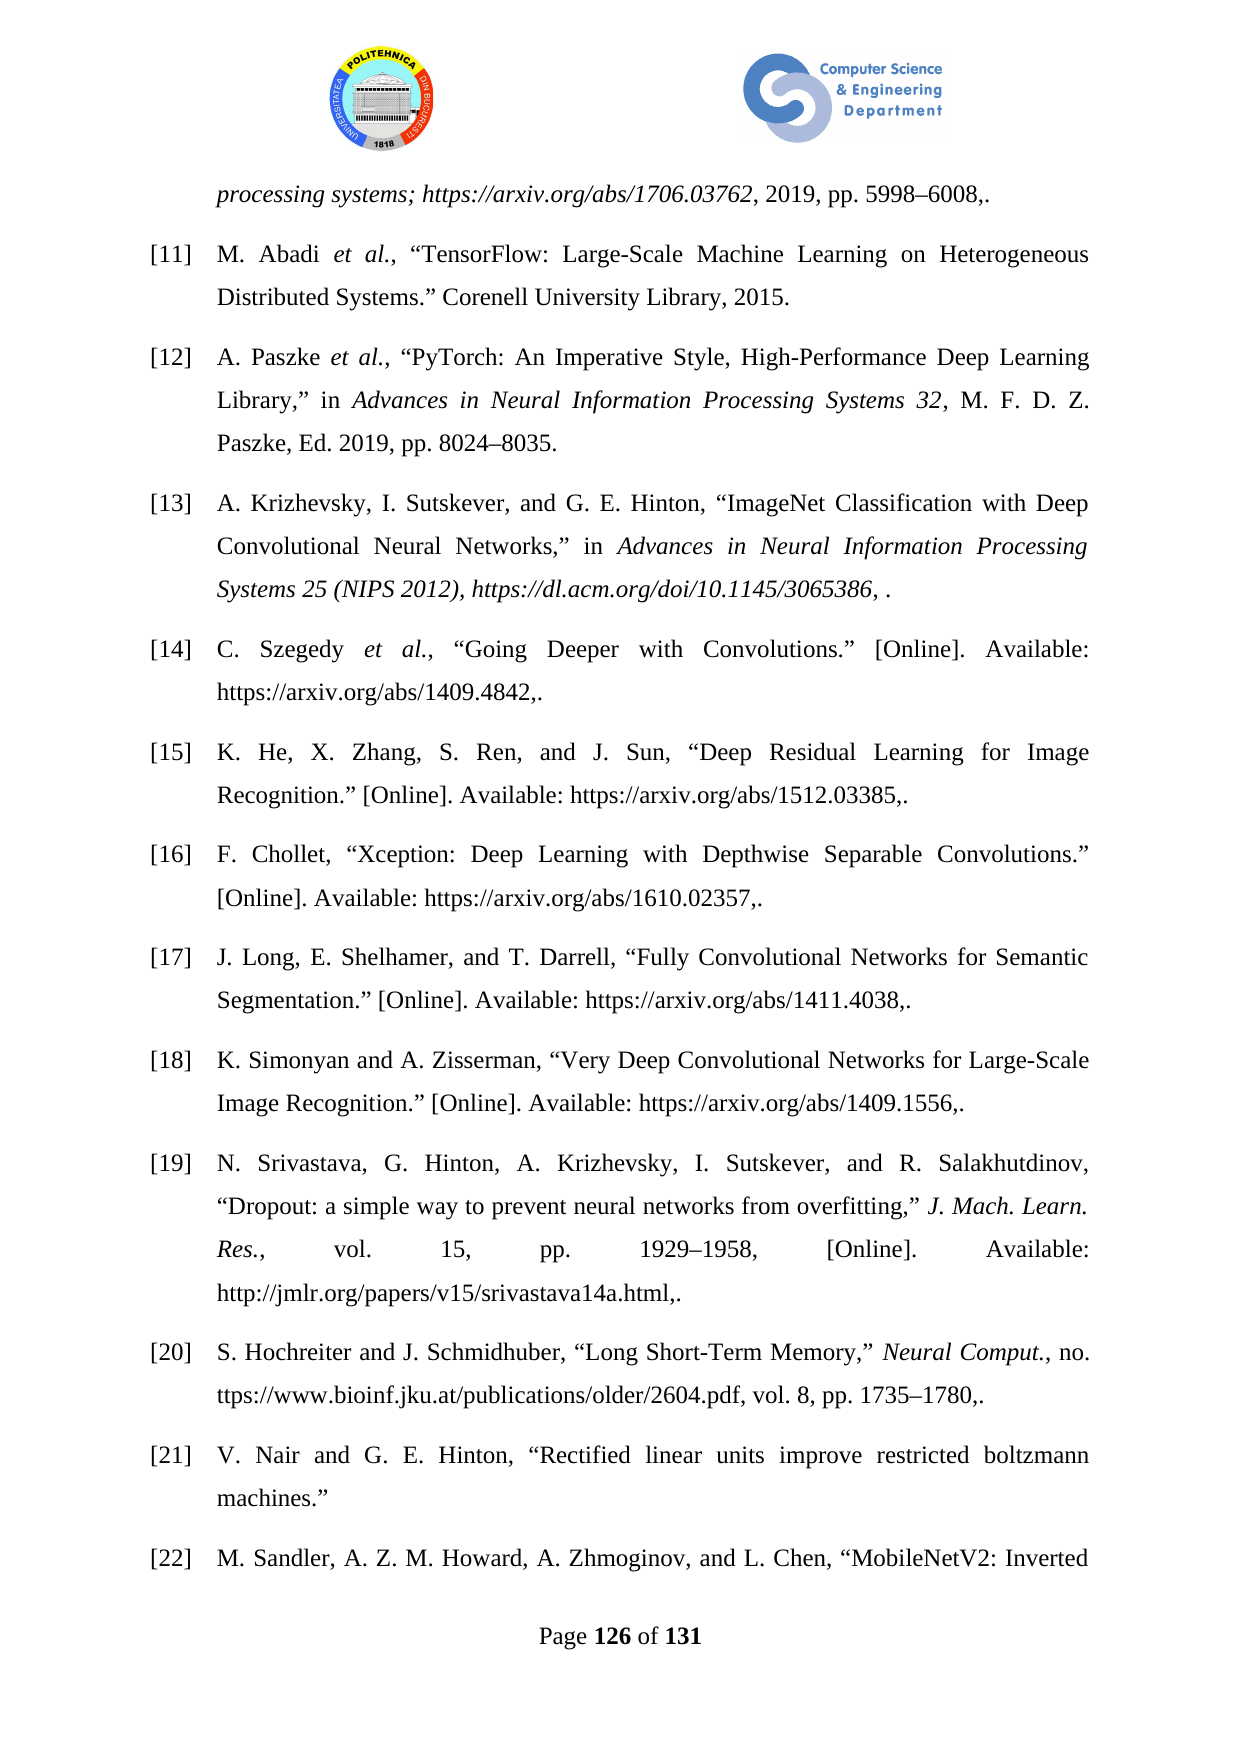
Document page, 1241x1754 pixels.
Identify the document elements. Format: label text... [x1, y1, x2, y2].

picture [329, 46, 434, 151]
text [14] C. Szegedy et al., “Going Deeper with Convolutions.” [Online]. Available: https://arxiv.org/abs/1409.4842,. [150, 634, 1090, 706]
text [18] K. Simonyan and A. Zisserman, “Very Deep Convolutional Networks for Large-Scale Image Recognition.” [Online]. Available: https://arxiv.org/abs/1409.1556,. [150, 1045, 1090, 1117]
text [15] K. He, X. Zhang, S. Ren, and J. Sun, “Deep Residual Learning for Image Recognition.” [Online]. Available: https://arxiv.org/abs/1512.03385,. [150, 737, 1090, 808]
text [11] M. Abadi et al., “TensorFlow: Large-Scale Machine Learning on Heterogeneous Distributed Systems.” Corenell University Library, 2015. [150, 239, 1090, 311]
text [20] S. Hochreiter and J. Schmidhuber, “Long Short-Term Memory,” Neural Comput., no. ttps://www.bioinf.jku.at/publications/older/2604.pdf, vol. 8, pp. 1735–1780,. [150, 1337, 1090, 1409]
text [12] A. Paszke et al., “PyTorch: An Imperative Style, High-Performance Deep Learning Library,” in Advances in Neural Information Processing Systems 32, M. F. D. Z. Paszke, Ed. 2019, pp. 8024–8035. [150, 342, 1090, 457]
text [16] F. Chollet, “Xception: Deep Learning with Depthwise Separable Convolutions.” [Online]. Available: https://arxiv.org/abs/1610.02357,. [150, 839, 1090, 911]
picture [742, 53, 946, 144]
text [21] V. Nair and G. E. Hinton, “Rectified linear units improve restricted boltzmann machines.” [150, 1440, 1090, 1512]
text [17] J. Long, E. Shelhamer, and T. Darrell, “Fully Convolutional Networks for Semantic Segmentation.” [Online]. Available: https://arxiv.org/abs/1411.4038,. [150, 942, 1090, 1014]
text [13] A. Krizhevsky, I. Sutskever, and G. E. Hinton, “ImageNet Classification with Deep Convolutional Neural Networks,” in Advances in Neural Information Processing Systems 25 (NIPS 2012), https://dl.acm.org/doi/10.1145/3065386, . [150, 488, 1090, 603]
text [19] N. Srivastava, G. Hinton, A. Krizhevsky, I. Sutskever, and R. Salakhutdinov, “Dropout: a simple way to prevent neural networks from overfitting,” J. Mach. Learn. Res., vol. 15, pp. 1929–1958, [Online]. Available: http://jmlr.org/papers/v15/srivastava14a.html,. [150, 1148, 1090, 1306]
